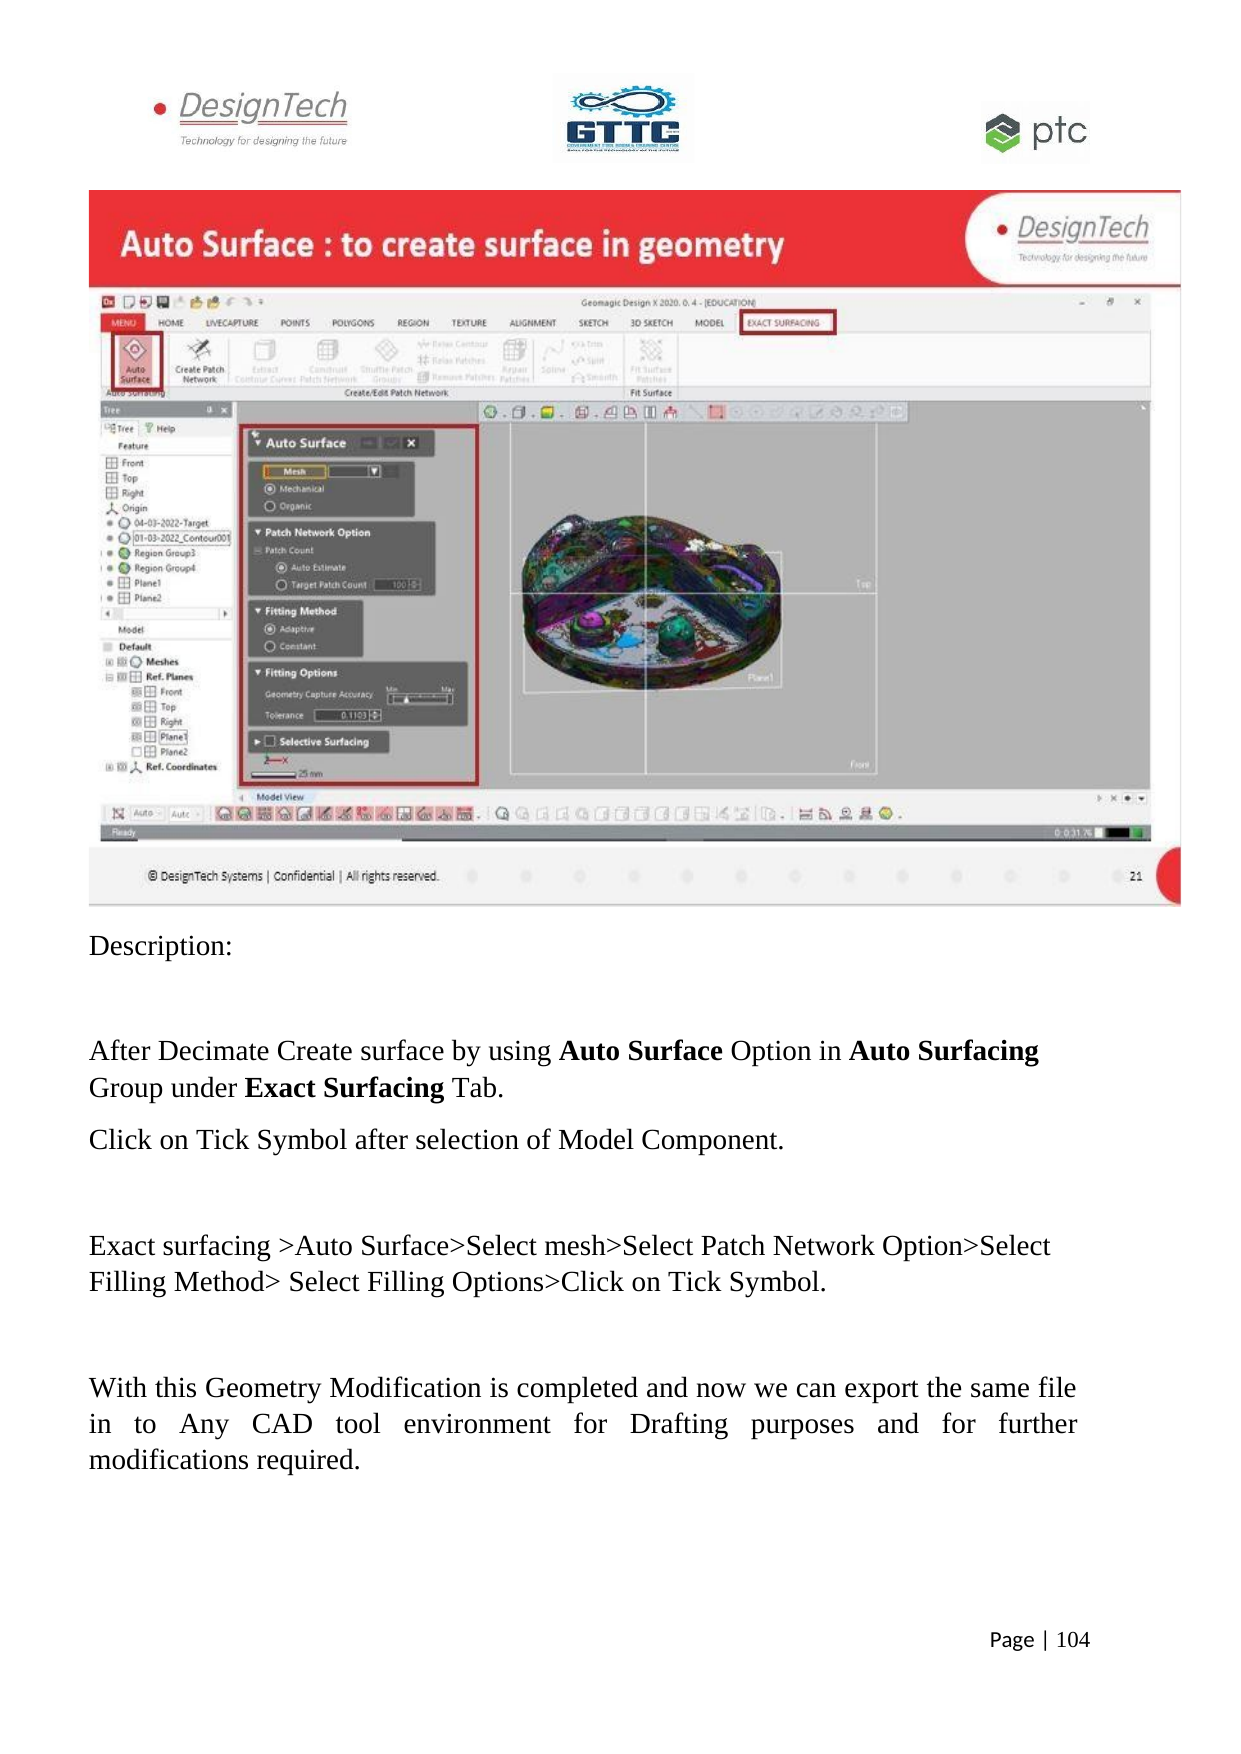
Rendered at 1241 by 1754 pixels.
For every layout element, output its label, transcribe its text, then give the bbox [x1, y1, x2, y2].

picture [88, 190, 1182, 907]
text After Decimate Create surface by using Auto Surface Option in Auto Surfacing [89, 1033, 1240, 1067]
text Exact surfacing >Auto Surface>Select mesh>Select Patch Network Option>Select Filling Method> Select Filling Options>Click on Tick Symbol. [89, 1228, 1053, 1298]
picture [552, 73, 695, 163]
text Click on Tick Symbol after selection of Model Component. [89, 1122, 1240, 1156]
picture [980, 101, 1090, 164]
picture [147, 85, 352, 152]
text With this Geometry Modification is completed and now we can export the same file in to Any CAD tool environment for Drafting purposes and for further modifications required. [89, 1370, 1078, 1476]
text Group under Exact Surfacing Tab. [89, 1070, 1240, 1103]
text Description: [89, 928, 1240, 961]
